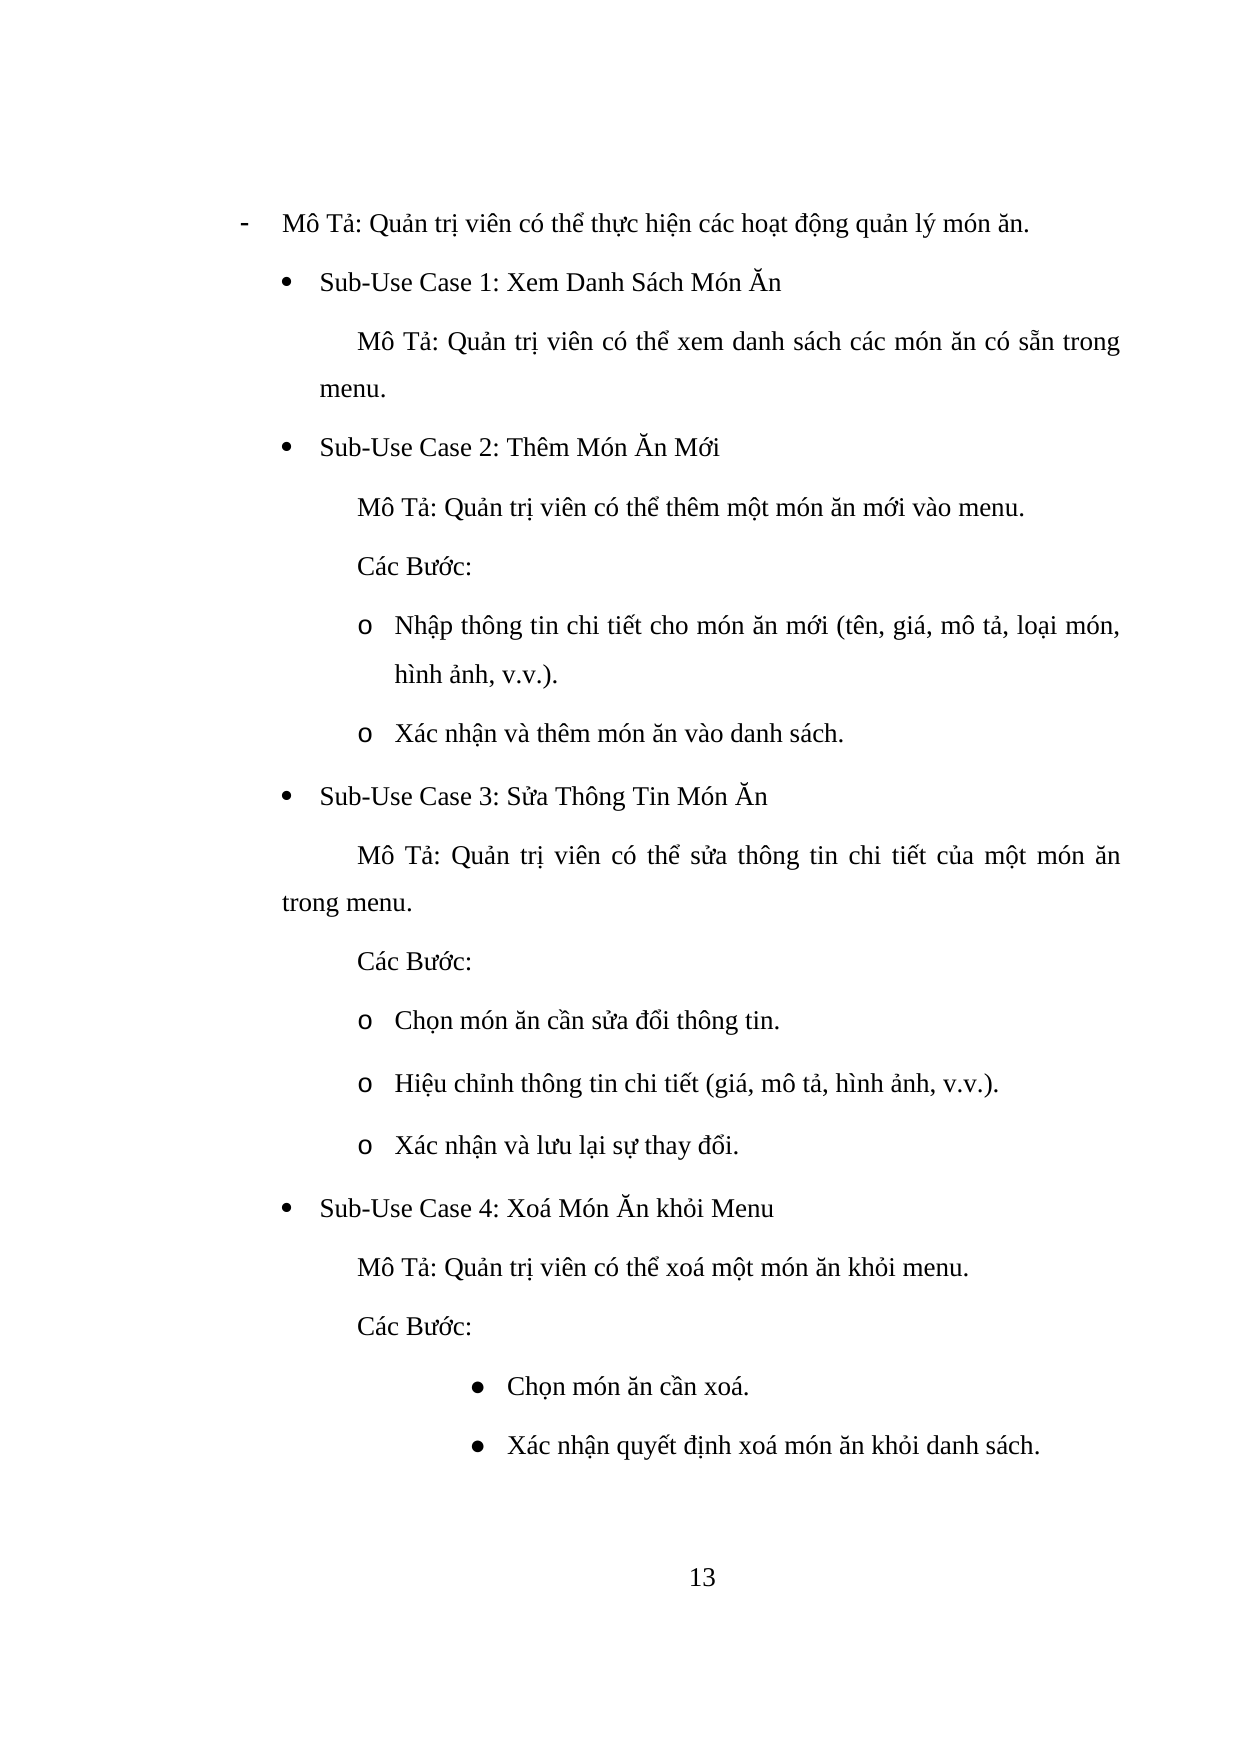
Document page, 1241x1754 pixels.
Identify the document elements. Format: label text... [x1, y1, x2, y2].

list Chọn món ăn cần xoá. [469, 1370, 1122, 1401]
list Xác nhận quyết định xoá món ăn khỏi danh sách. [469, 1429, 1122, 1460]
text Mô Tả: Quản trị viên có thể sửa thông tin chi tiết của một món ăn trong menu. [282, 839, 1122, 917]
list Sub-Use Case 1: Xem Danh Sách Món Ăn [282, 266, 1122, 297]
list Nhập thông tin chi tiết cho món ăn mới (tên, giá, mô tả, loại món, hình ảnh, v.v.). [357, 609, 1122, 689]
list Chọn món ăn cần sửa đổi thông tin. [357, 1004, 1122, 1038]
list Sub-Use Case 2: Thêm Món Ăn Mới [282, 431, 1122, 463]
text Mô Tả: Quản trị viên có thể xoá một món ăn khỏi menu. [282, 1251, 1122, 1282]
list Xác nhận và thêm món ăn vào danh sách. [357, 717, 1122, 751]
text Các Bước: [282, 1311, 1122, 1342]
list Mô Tả: Quản trị viên có thể thực hiện các hoạt động quản lý món ăn. [244, 207, 1122, 238]
text Các Bước: [282, 945, 1122, 976]
list Sub-Use Case 3: Sửa Thông Tin Món Ăn [282, 780, 1122, 811]
list Xác nhận và lưu lại sự thay đổi. [357, 1129, 1122, 1163]
list Sub-Use Case 4: Xoá Món Ăn khỏi Menu [282, 1192, 1122, 1223]
text Mô Tả: Quản trị viên có thể thêm một món ăn mới vào menu. [357, 491, 1122, 522]
text Các Bước: [282, 550, 1122, 581]
list Hiệu chỉnh thông tin chi tiết (giá, mô tả, hình ảnh, v.v.). [357, 1067, 1122, 1100]
text Mô Tả: Quản trị viên có thể xem danh sách các món ăn có sẵn trong menu. [319, 326, 1122, 403]
